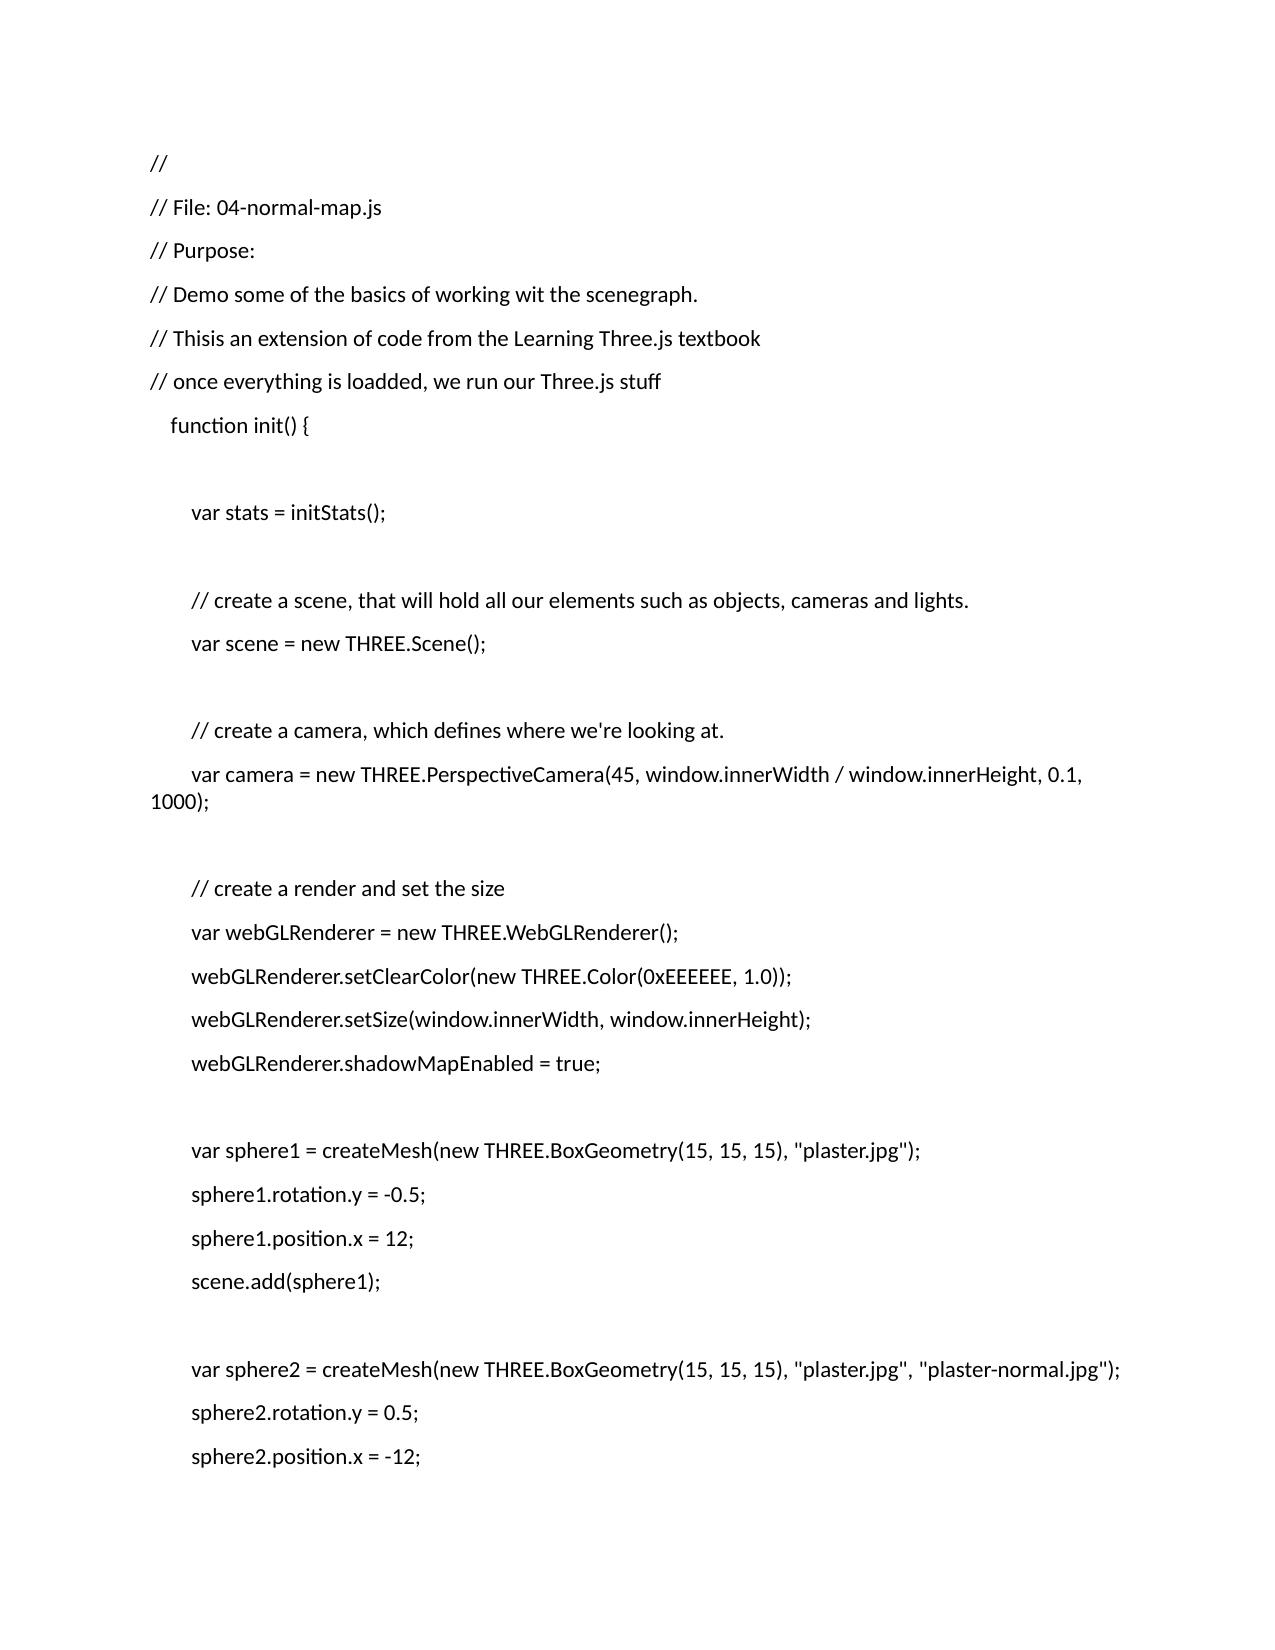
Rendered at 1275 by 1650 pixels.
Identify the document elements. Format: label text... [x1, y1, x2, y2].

text // create a camera, which defines where we're looking at. [150, 717, 1125, 744]
text sphere1.rotation.y = -0.5; [150, 1181, 1125, 1208]
text webGLRenderer.setClearColor(new THREE.Color(0xEEEEEE, 1.0)); [150, 963, 1125, 989]
text // create a scene, that will hold all our elements such as objects, cameras and lights. [150, 586, 1125, 613]
text webGLRenderer.setSize(window.innerWidth, window.innerHeight); [150, 1006, 1125, 1033]
text var camera = new THREE.PerspectiveCamera(45, window.innerWidth / window.innerHeight, 0.1, 1000); [150, 761, 1125, 815]
text // Demo some of the basics of working wit the scenegraph. [150, 281, 1125, 308]
text // Thisis an extension of code from the Learning Three.js textbook [150, 324, 1125, 352]
text // [150, 150, 1125, 177]
text function init() { [150, 412, 1125, 439]
text webGLRenderer.shadowMapEnabled = true; [150, 1050, 1125, 1077]
text // File: 04-normal-map.js [150, 194, 1125, 221]
text var scene = new THREE.Scene(); [150, 630, 1125, 657]
text sphere2.position.x = -12; [150, 1443, 1125, 1470]
text // Purpose: [150, 237, 1125, 264]
text var stats = initStats(); [150, 499, 1125, 526]
text // once everything is loadded, we run our Three.js stuff [150, 368, 1125, 395]
text // create a render and set the size [150, 875, 1125, 902]
text scene.add(sphere1); [150, 1268, 1125, 1295]
text sphere2.rotation.y = 0.5; [150, 1399, 1125, 1426]
text sphere1.position.x = 12; [150, 1224, 1125, 1251]
text var sphere2 = createMesh(new THREE.BoxGeometry(15, 15, 15), "plaster.jpg", "plaster-normal.jpg"); [150, 1355, 1125, 1382]
text var webGLRenderer = new THREE.WebGLRenderer(); [150, 919, 1125, 946]
text var sphere1 = createMesh(new THREE.BoxGeometry(15, 15, 15), "plaster.jpg"); [150, 1137, 1125, 1164]
